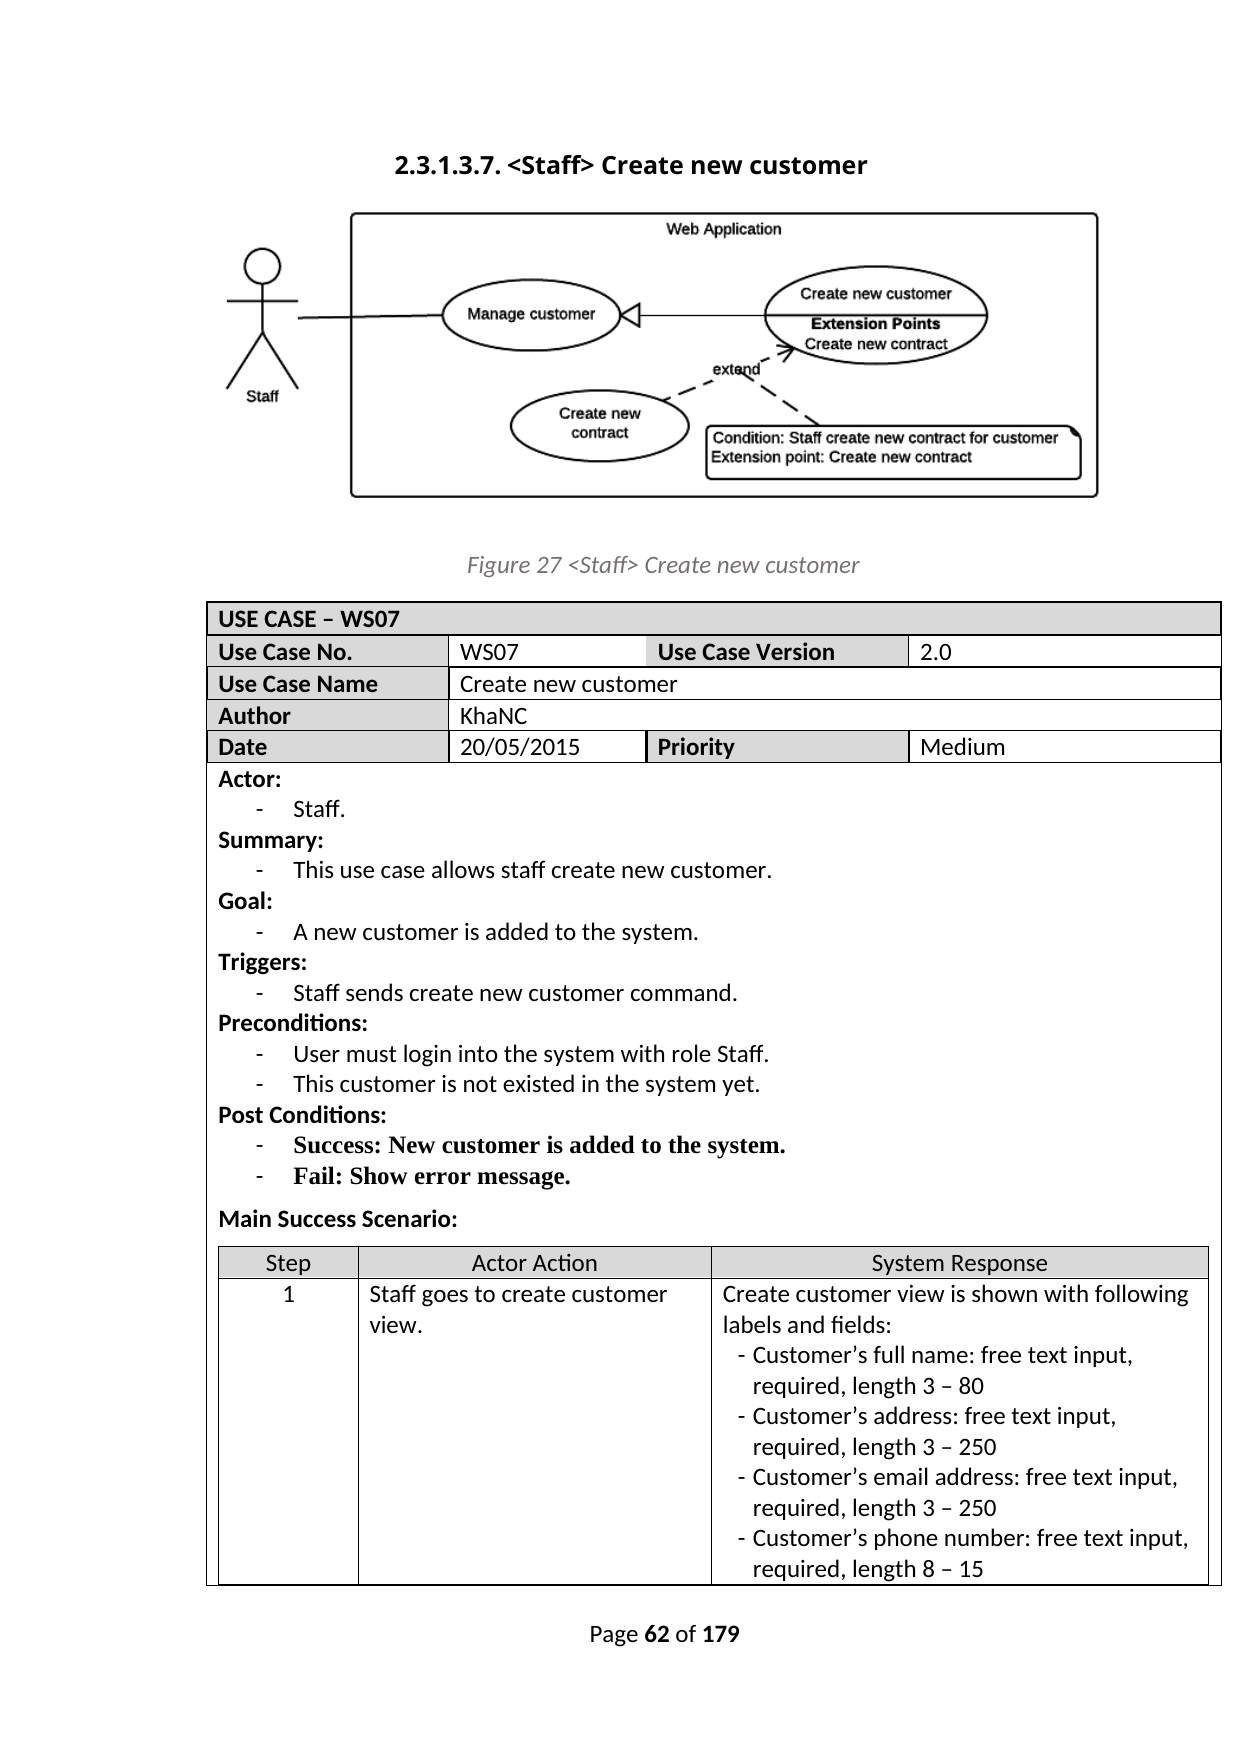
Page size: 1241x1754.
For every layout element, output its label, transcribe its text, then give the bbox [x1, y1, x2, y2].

picture [208, 184, 1121, 531]
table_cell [207, 763, 1221, 1585]
table_cell Create new customer [450, 668, 1220, 699]
table_cell WS07 [449, 636, 646, 666]
table_cell Use Case No. [207, 636, 448, 666]
table_cell Use Case Name [208, 667, 448, 699]
table_cell Use Case Version [646, 636, 908, 666]
table_cell 2.0 [909, 636, 1221, 666]
subtitle <Staff> Create new customer [394, 148, 1122, 182]
table_cell 20/05/2015 [450, 731, 645, 762]
table_cell KhaNC [449, 700, 1221, 730]
table_cell Priority [648, 731, 908, 762]
table_cell Author [207, 700, 448, 730]
table_cell Date [208, 731, 448, 762]
table_header USE CASE – WS07 [208, 603, 1220, 634]
table_cell Medium [910, 731, 1220, 762]
